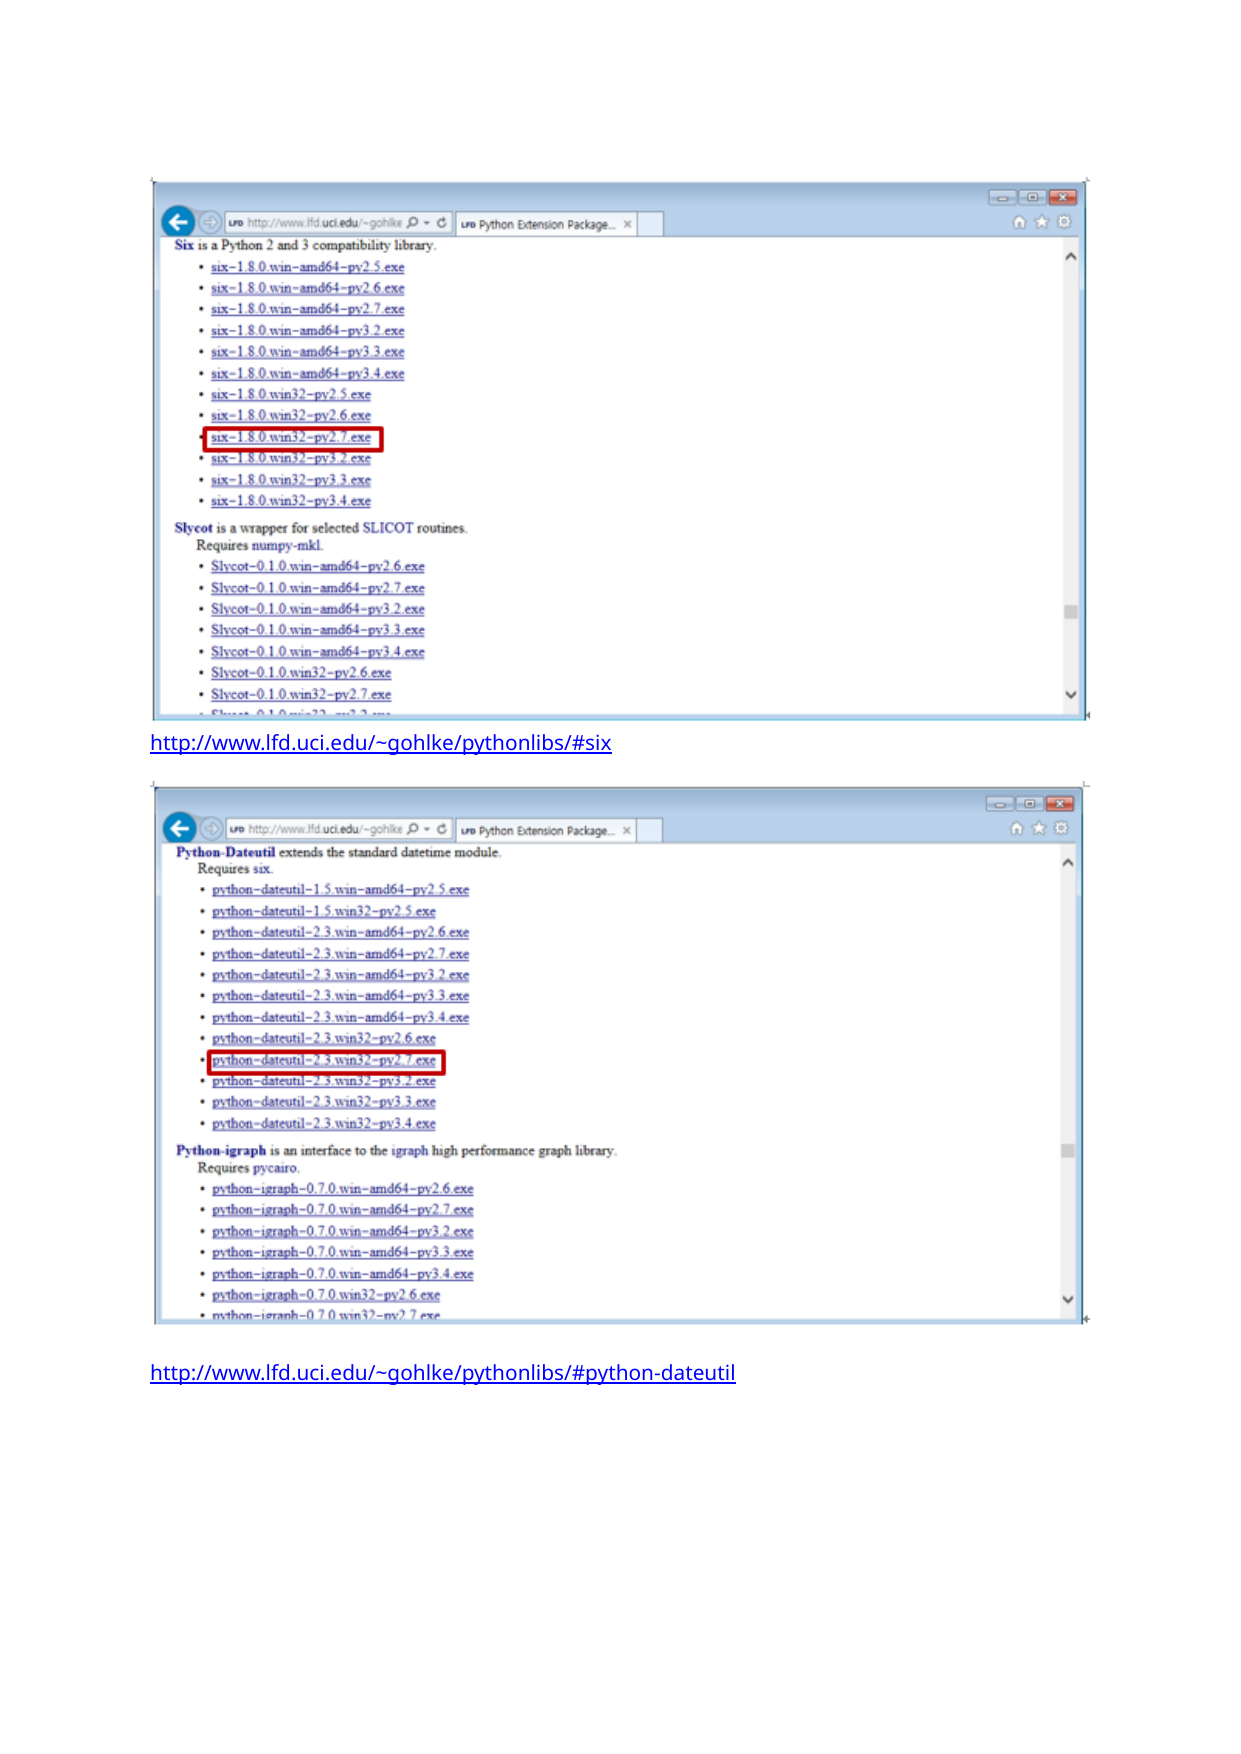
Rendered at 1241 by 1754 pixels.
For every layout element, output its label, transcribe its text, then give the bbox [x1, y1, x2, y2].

text http://www.lfd.uci.edu/~gohlke/pythonlibs/#six [150, 724, 1090, 757]
text http://www.lfd.uci.edu/~gohlke/pythonlibs/#python-dateutil [150, 1358, 1069, 1387]
picture [150, 177, 1091, 724]
picture [150, 781, 1091, 1334]
